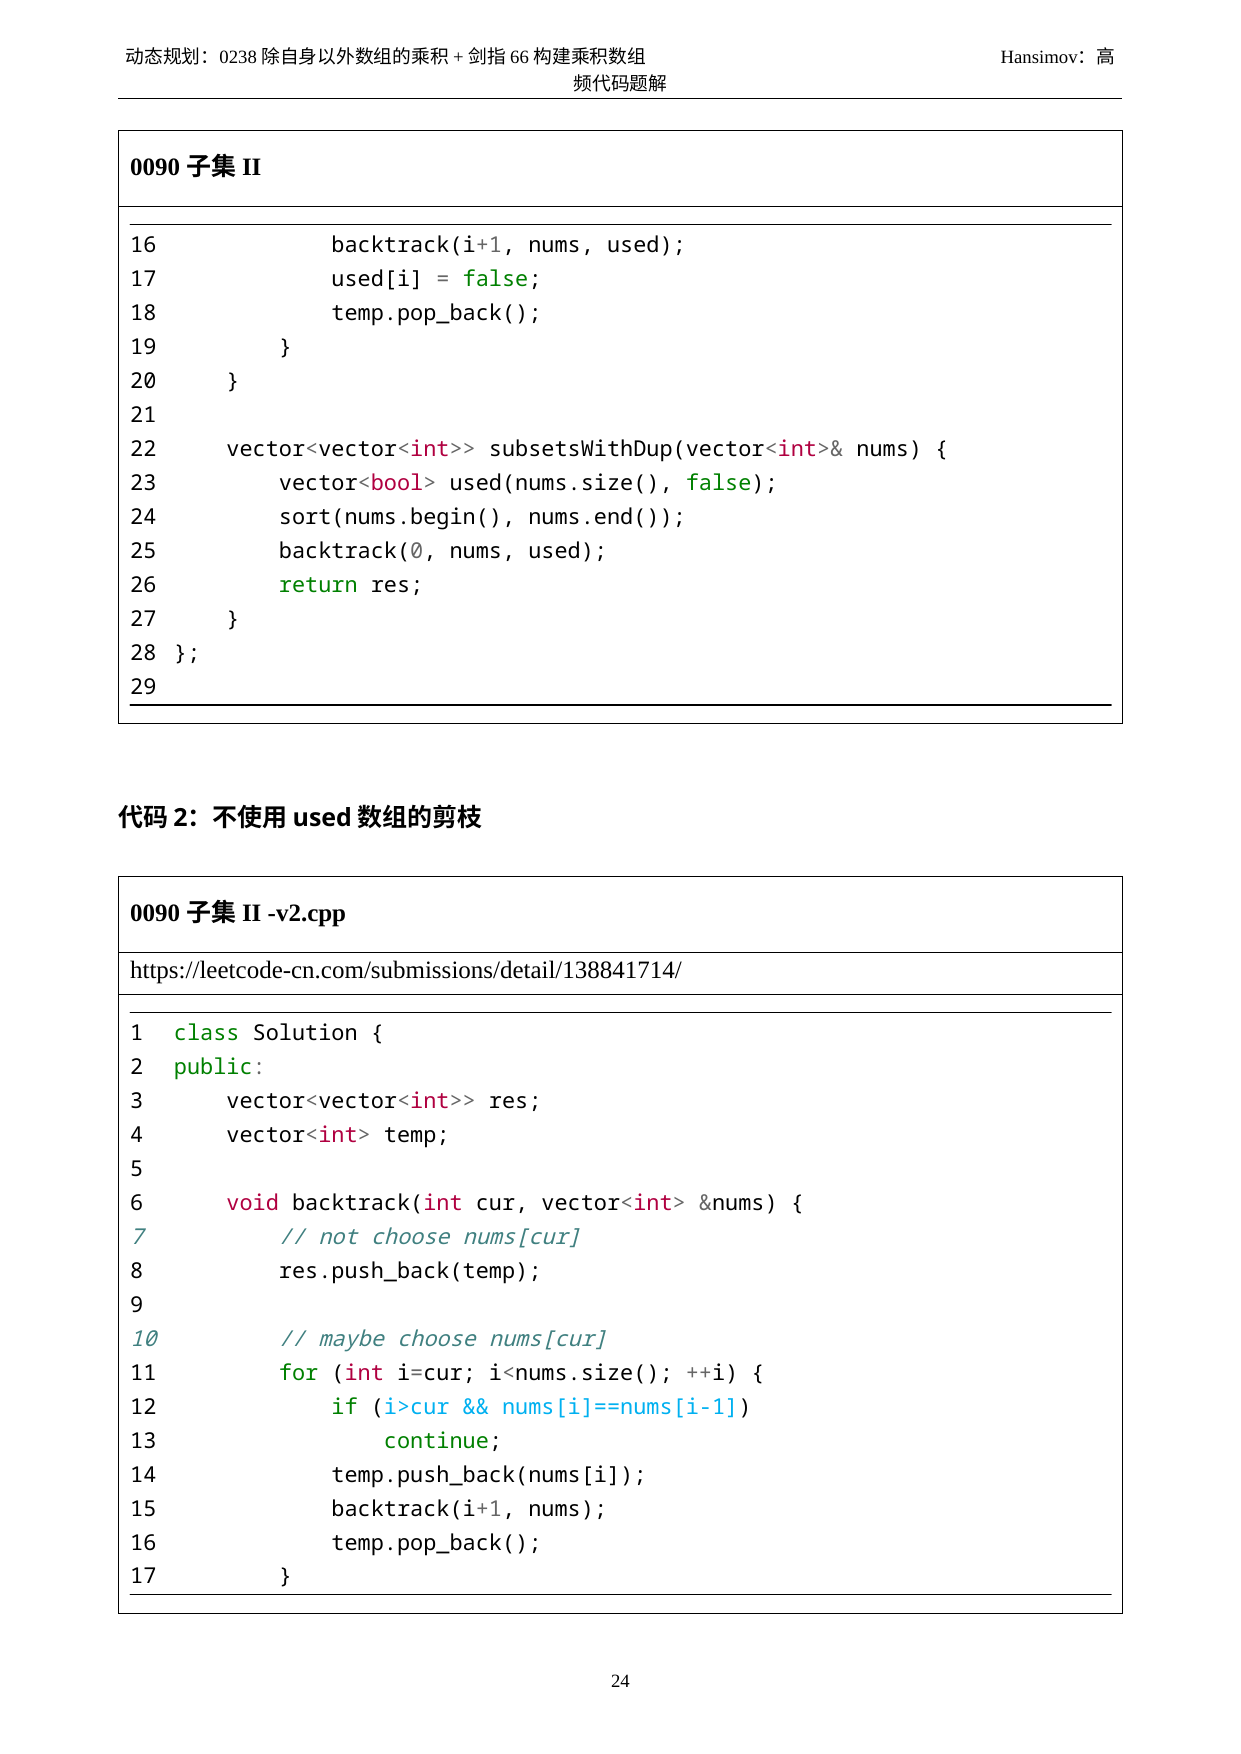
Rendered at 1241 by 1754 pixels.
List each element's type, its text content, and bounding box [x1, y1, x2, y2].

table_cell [119, 207, 1122, 723]
table_cell https://leetcode-cn.com/submissions/detail/138841714/ [119, 953, 1122, 994]
table_header 0090 子集 II -v2.cpp [119, 877, 1122, 952]
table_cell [119, 995, 1122, 1612]
subtitle 代码2：不使用used数组的剪枝 [118, 782, 1097, 850]
table_header 0090 子集 II [119, 131, 1122, 206]
